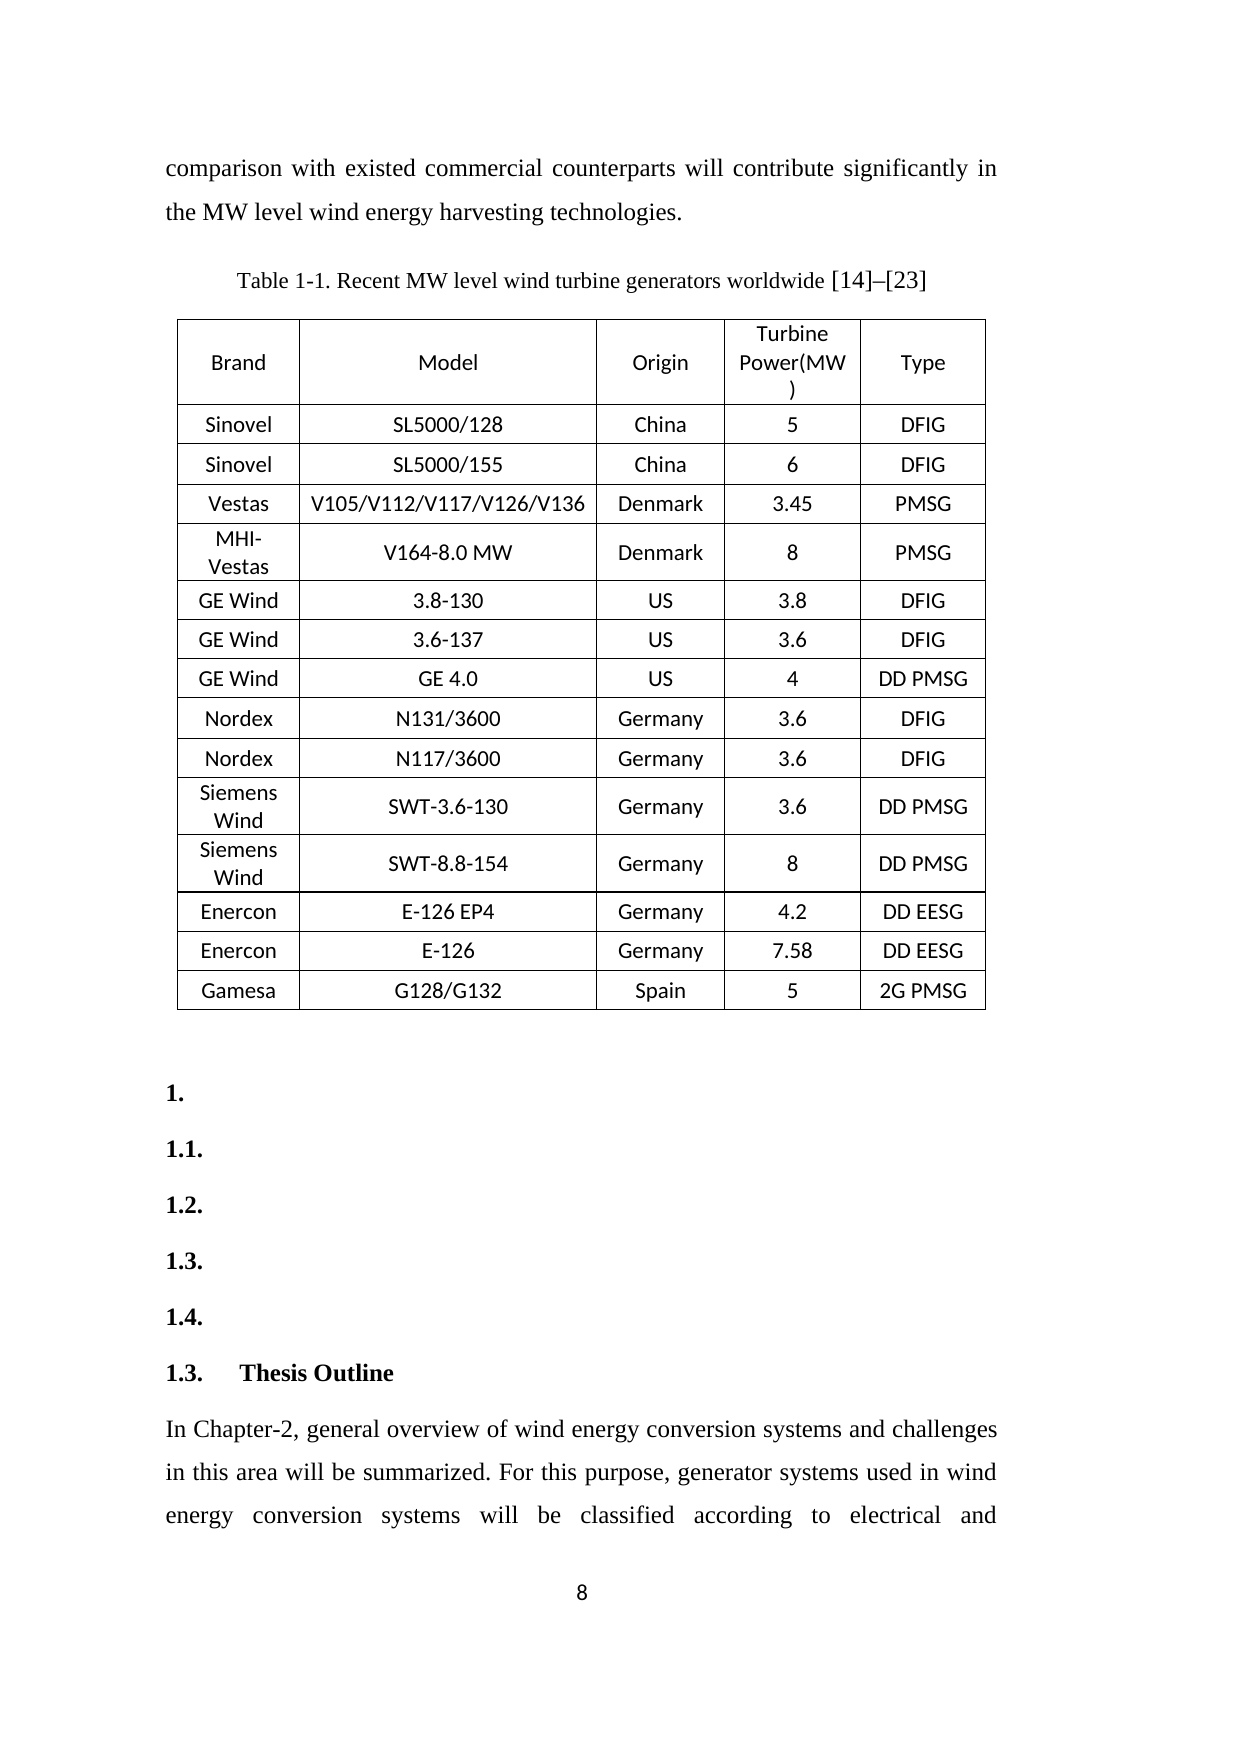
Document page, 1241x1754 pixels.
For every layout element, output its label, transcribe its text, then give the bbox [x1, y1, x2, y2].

table_cell E-126 EP4 [300, 893, 596, 931]
table_cell Enercon [178, 932, 299, 970]
table_header Model [300, 320, 596, 404]
table_cell Nordex [178, 698, 299, 738]
table_cell 3.6 [725, 778, 860, 834]
table_cell 4 [725, 659, 860, 697]
table_cell US [597, 581, 724, 619]
table_cell V164-8.0 MW [300, 524, 596, 580]
table_cell Germany [597, 893, 724, 931]
subtitle Thesis Outline [165, 1358, 998, 1387]
table_cell SL5000/155 [300, 444, 596, 483]
table_cell 8 [725, 524, 860, 580]
table_cell N131/3600 [300, 698, 596, 738]
table_cell Siemens Wind [178, 778, 299, 834]
table_cell 7.58 [725, 932, 860, 970]
table_cell DD PMSG [861, 835, 985, 891]
table_cell DD PMSG [861, 659, 985, 697]
table_cell US [597, 620, 724, 658]
table_cell US [597, 659, 724, 697]
table_header Brand [178, 320, 299, 404]
table_cell 5 [725, 971, 860, 1009]
table_cell SWT-3.6-130 [300, 778, 596, 834]
table_cell PMSG [861, 524, 985, 580]
table_cell GE 4.0 [300, 659, 596, 697]
table_cell G128/G132 [300, 971, 596, 1009]
table_cell China [597, 405, 724, 443]
table_header Turbine Power(MW) [725, 320, 860, 404]
table_cell 3.8 [725, 581, 860, 619]
table_cell DFIG [861, 739, 985, 777]
table_cell SL5000/128 [300, 405, 596, 443]
table_cell 5 [725, 405, 860, 443]
table_header Type [861, 320, 985, 404]
table_cell E-126 [300, 932, 596, 970]
table_cell GE Wind [178, 581, 299, 619]
table_cell China [597, 444, 724, 483]
table_cell 3.6-137 [300, 620, 596, 658]
table_cell DD PMSG [861, 778, 985, 834]
table_cell 3.6 [725, 739, 860, 777]
table_cell GE Wind [178, 659, 299, 697]
table_cell Enercon [178, 893, 299, 931]
table_cell SWT-8.8-154 [300, 835, 596, 891]
table_cell Nordex [178, 739, 299, 777]
table_cell DFIG [861, 581, 985, 619]
table_cell 3.8-130 [300, 581, 596, 619]
table_cell Siemens Wind [178, 835, 299, 891]
table_cell Sinovel [178, 444, 299, 483]
table_cell DFIG [861, 698, 985, 738]
table_cell Germany [597, 778, 724, 834]
table_cell 3.6 [725, 698, 860, 738]
table_cell Germany [597, 698, 724, 738]
table_cell Gamesa [178, 971, 299, 1009]
table_cell Germany [597, 932, 724, 970]
table_cell N117/3600 [300, 739, 596, 777]
table_cell Denmark [597, 485, 724, 523]
table_cell PMSG [861, 485, 985, 523]
table_cell MHI-Vestas [178, 524, 299, 580]
table_cell 4.2 [725, 893, 860, 931]
table_cell DFIG [861, 444, 985, 483]
table_cell 3.45 [725, 485, 860, 523]
table_cell Germany [597, 739, 724, 777]
table_cell Sinovel [178, 405, 299, 443]
text Table 1-1. Recent MW level wind turbine generators worldwide [14]–[23] [165, 265, 998, 293]
table_cell Germany [597, 835, 724, 891]
table_cell Vestas [178, 485, 299, 523]
table_cell DFIG [861, 405, 985, 443]
table_cell Denmark [597, 524, 724, 580]
table_cell 8 [725, 835, 860, 891]
table_cell 2G PMSG [861, 971, 985, 1009]
table_header Origin [597, 320, 724, 404]
table_cell 3.6 [725, 620, 860, 658]
table_cell DFIG [861, 620, 985, 658]
table_cell DD EESG [861, 893, 985, 931]
table_cell Spain [597, 971, 724, 1009]
table_cell DD EESG [861, 932, 985, 970]
table_cell V105/V112/V117/V126/V136 [300, 485, 596, 523]
table_cell 6 [725, 444, 860, 483]
table_cell GE Wind [178, 620, 299, 658]
